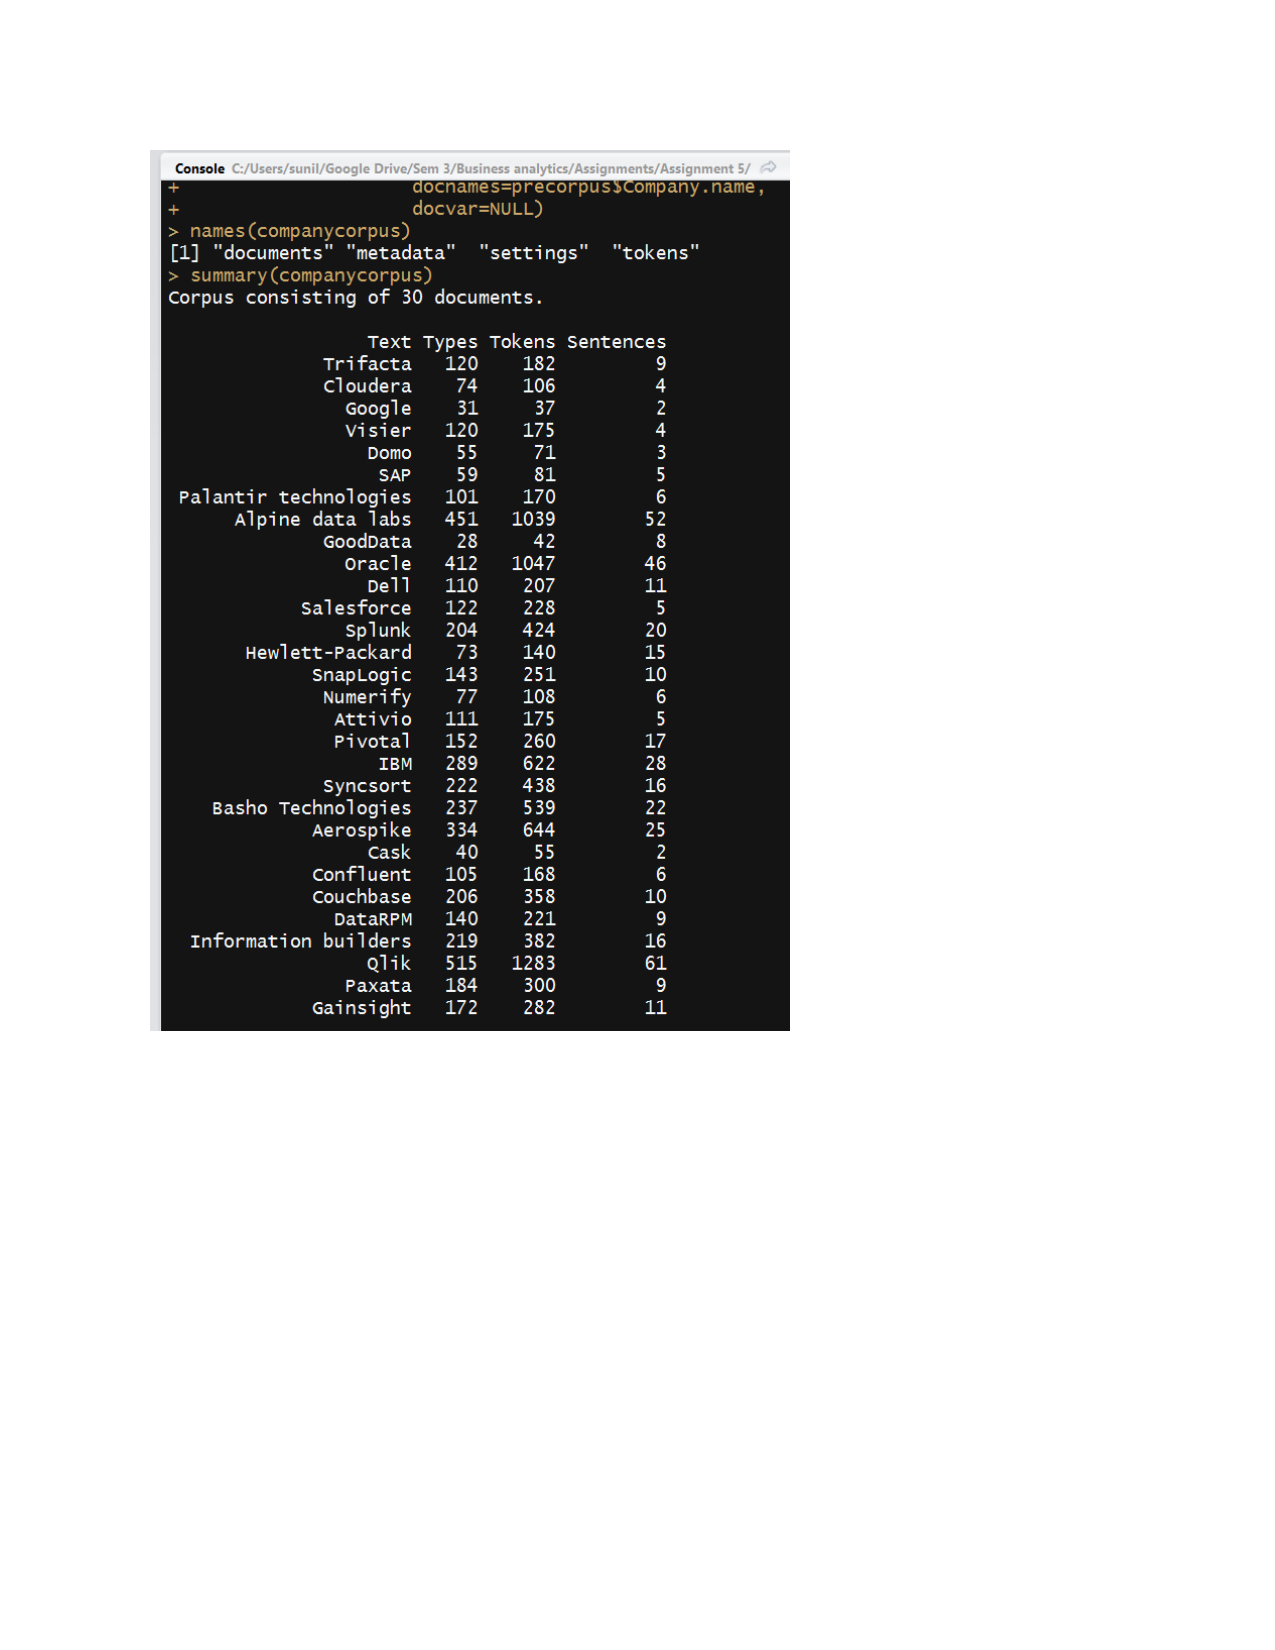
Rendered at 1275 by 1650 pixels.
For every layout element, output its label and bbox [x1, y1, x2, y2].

picture [150, 150, 790, 1031]
